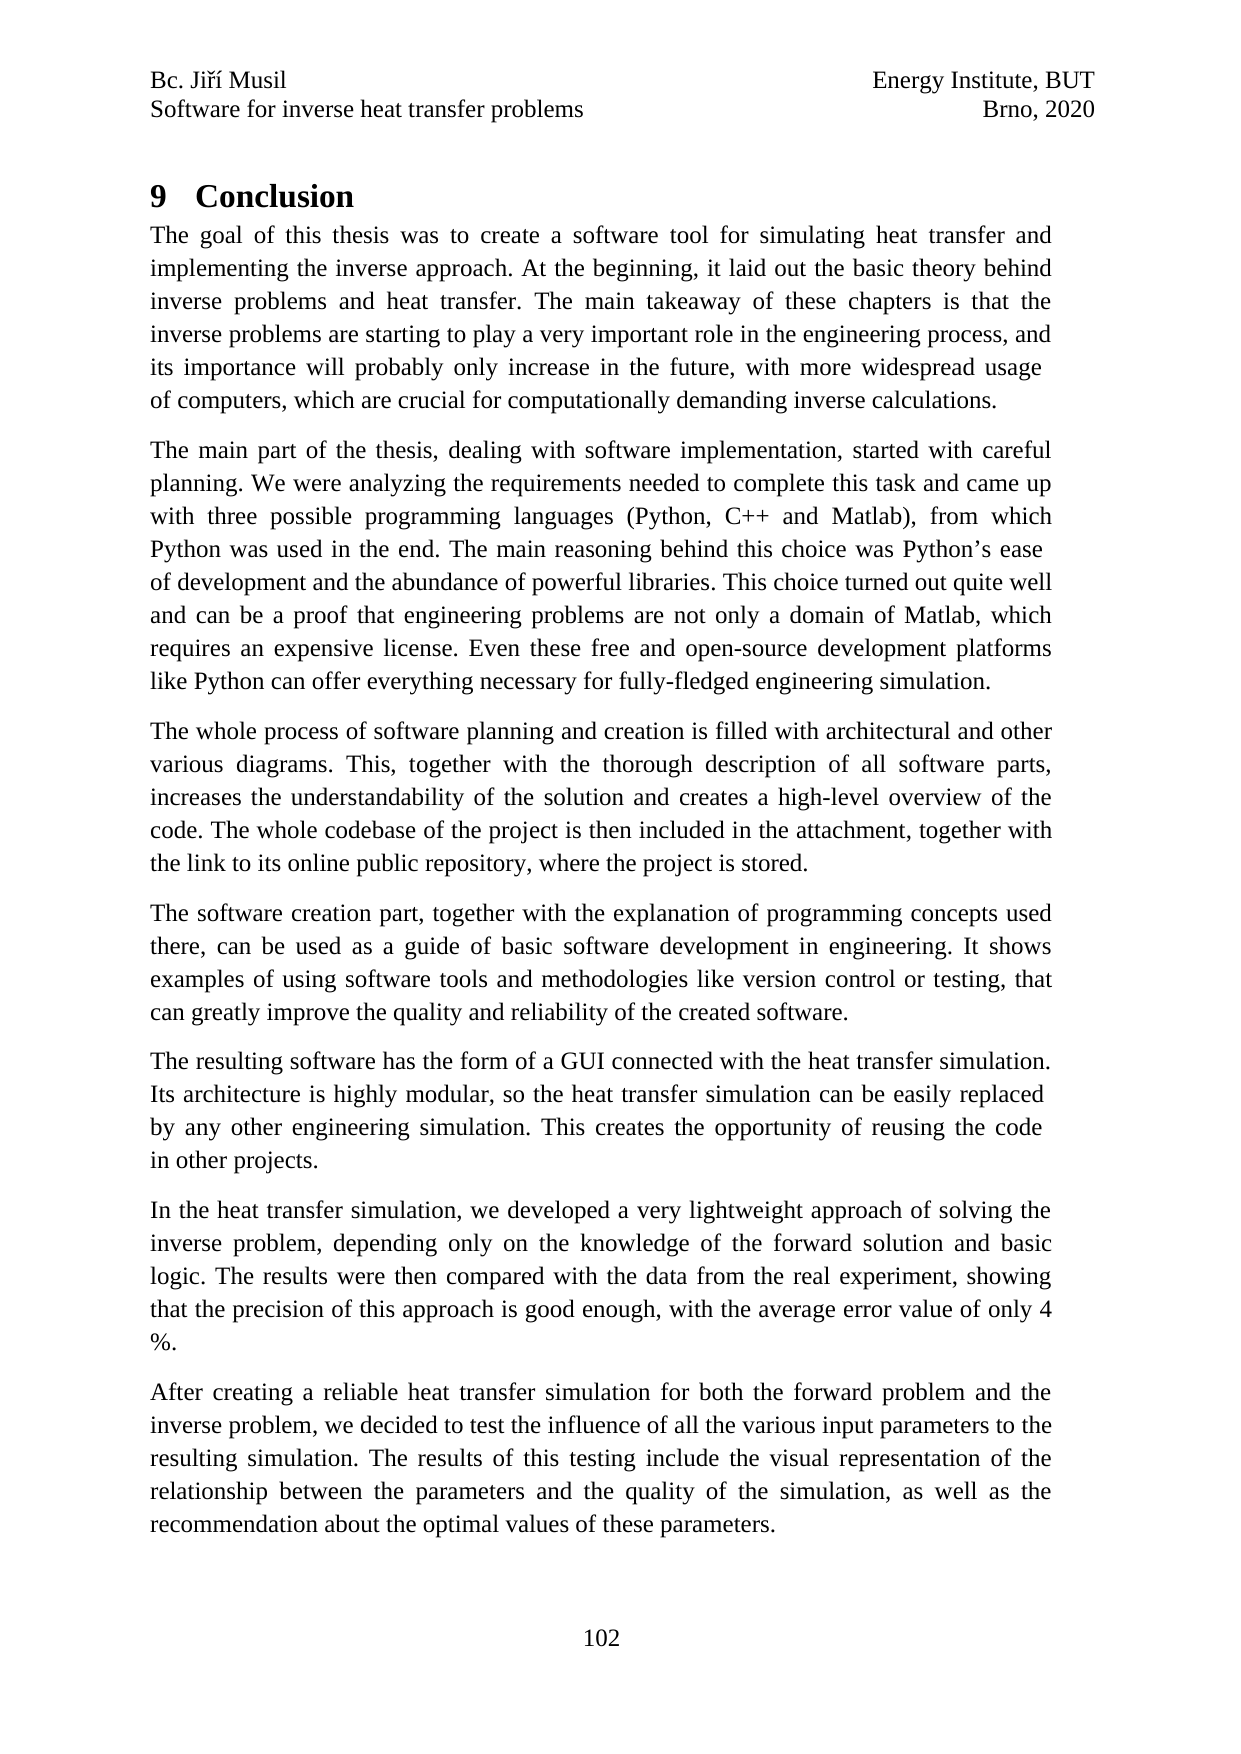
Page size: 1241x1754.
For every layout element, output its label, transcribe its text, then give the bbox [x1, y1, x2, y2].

text The resulting software has the form of a GUI connected with the heat transfer simulation. Its architecture is highly modular, so the heat transfer simulation can be easily replaced by any other engineering simulation. This creates the opportunity of reusing the code in other projects. [150, 1046, 1053, 1174]
text In the heat transfer simulation, we developed a very lightweight approach of solving the inverse problem, depending only on the knowledge of the forward solution and basic logic. The results were then compared with the data from the real experiment, showing that the precision of this approach is good enough, with the average error value of only 4 %. [150, 1195, 1053, 1356]
text After creating a reliable heat transfer simulation for both the forward problem and the inverse problem, we decided to test the influence of all the various input parameters to the resulting simulation. The results of this testing include the visual representation of the relationship between the parameters and the quality of the simulation, as well as the recommendation about the optimal values of these parameters. [150, 1377, 1053, 1538]
text The main part of the thesis, dealing with software implementation, started with careful planning. We were analyzing the requirements needed to complete this task and came up with three possible programming languages (Python, C++ and Matlab), from which Python was used in the end. The main reasoning behind this choice was Python’s ease of development and the abundance of powerful libraries. This choice turned out quite well and can be a proof that engineering problems are not only a domain of Matlab, which requires an expensive license. Even these free and open-source development platforms like Python can offer everything necessary for fully-fledged engineering simulation. [150, 435, 1053, 695]
text The goal of this thesis was to create a software tool for simulating heat transfer and implementing the inverse approach. At the beginning, it laid out the basic theory behind inverse problems and heat transfer. The main takeaway of these chapters is that the inverse problems are starting to play a very important role in the engineering process, and its importance will probably only increase in the future, with more widespread usage of computers, which are crucial for computationally demanding inverse calculations. [150, 220, 1053, 414]
text The whole process of software planning and creation is filled with architectural and other various diagrams. This, together with the thorough description of all software parts, increases the understandability of the solution and creates a high-level overview of the code. The whole codebase of the project is then included in the attachment, together with the link to its online public repository, where the project is stored. [150, 716, 1053, 877]
text The software creation part, together with the explanation of programming concepts used there, can be used as a guide of basic software development in engineering. It shows examples of using software tools and methodologies like version control or testing, that can greatly improve the quality and reliability of the created software. [150, 898, 1053, 1026]
subtitle Conclusion [150, 176, 1053, 214]
